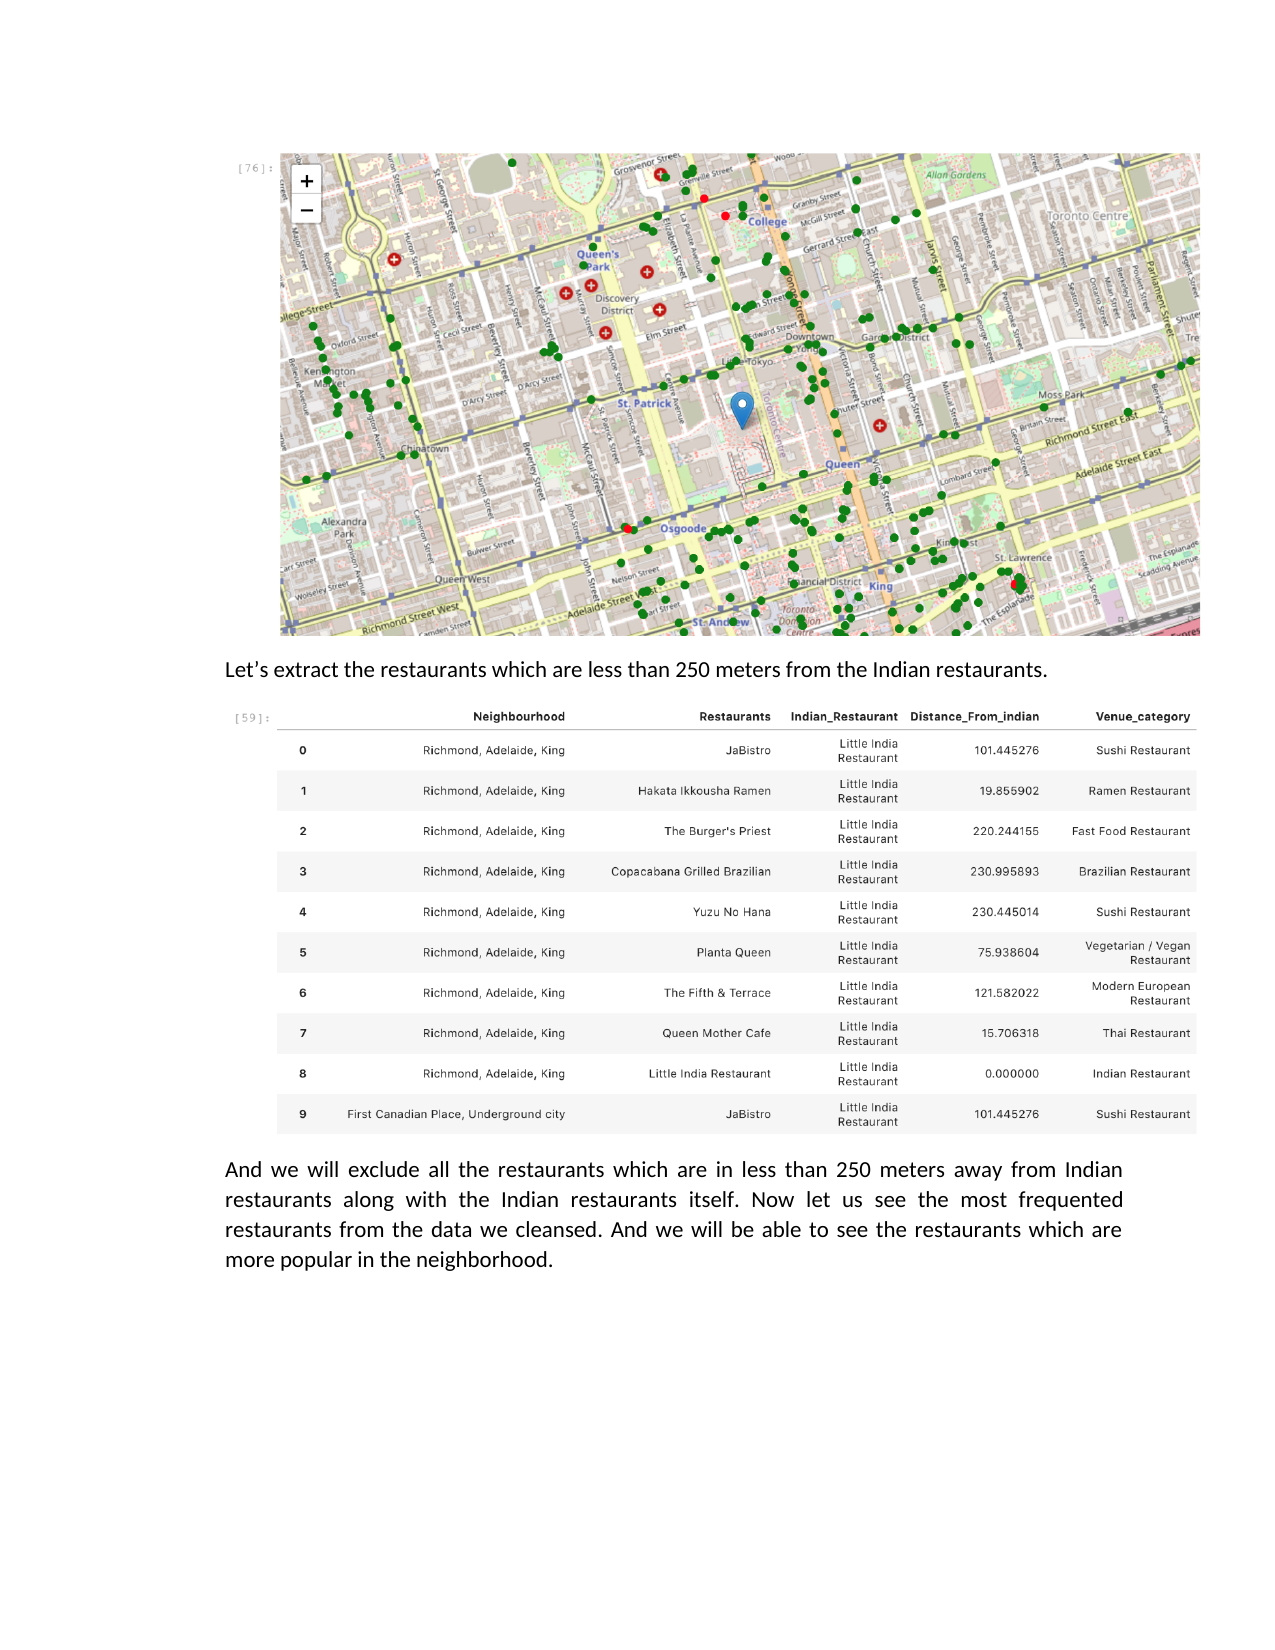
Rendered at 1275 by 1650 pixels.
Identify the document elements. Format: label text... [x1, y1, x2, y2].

text And we will exclude all the restaurants which are in less than 250 meters away from Indian restaurants along with the Indian restaurants itself. Now let us see the most frequented restaurants from the data we cleansed. And we will be able to see the restaurants which are more popular in the neighborhood. [225, 1155, 1125, 1273]
picture [225, 701, 1200, 1136]
text Let’s extract the restaurants which are less than 250 meters from the Indian restaurants. [150, 655, 1125, 683]
picture [225, 150, 1200, 636]
